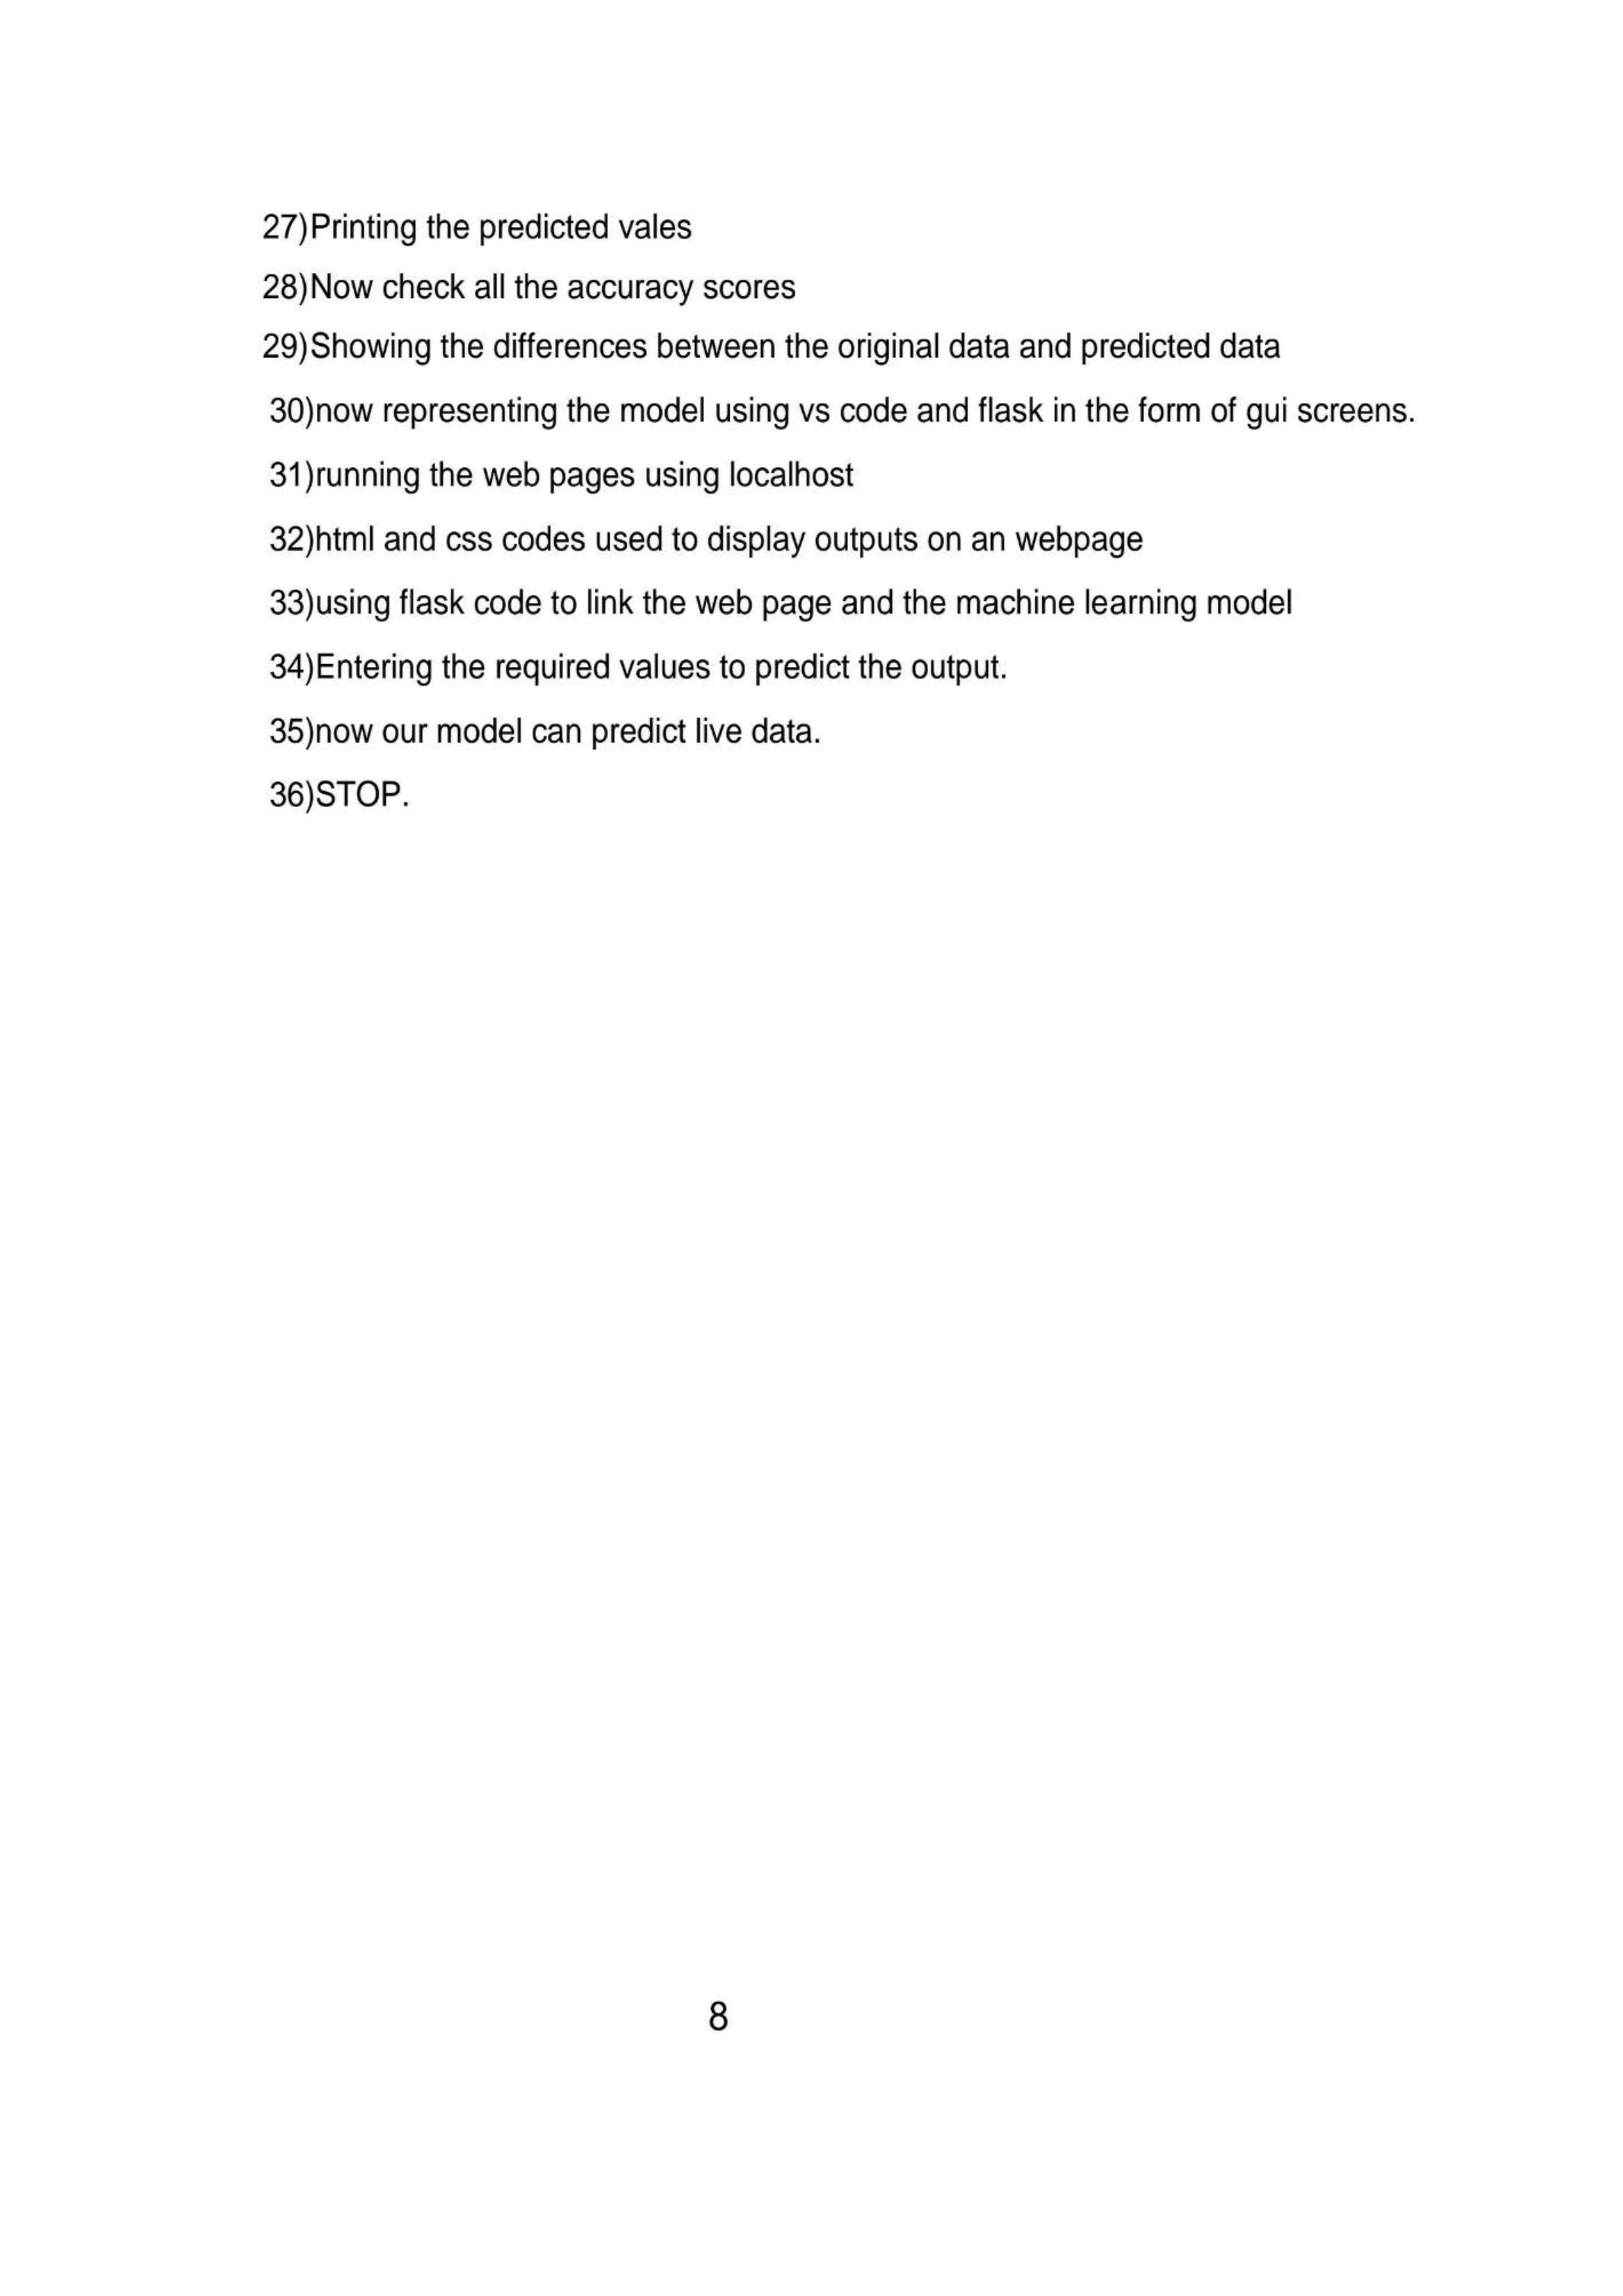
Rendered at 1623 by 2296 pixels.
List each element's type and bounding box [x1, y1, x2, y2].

picture [257, 212, 1418, 2040]
